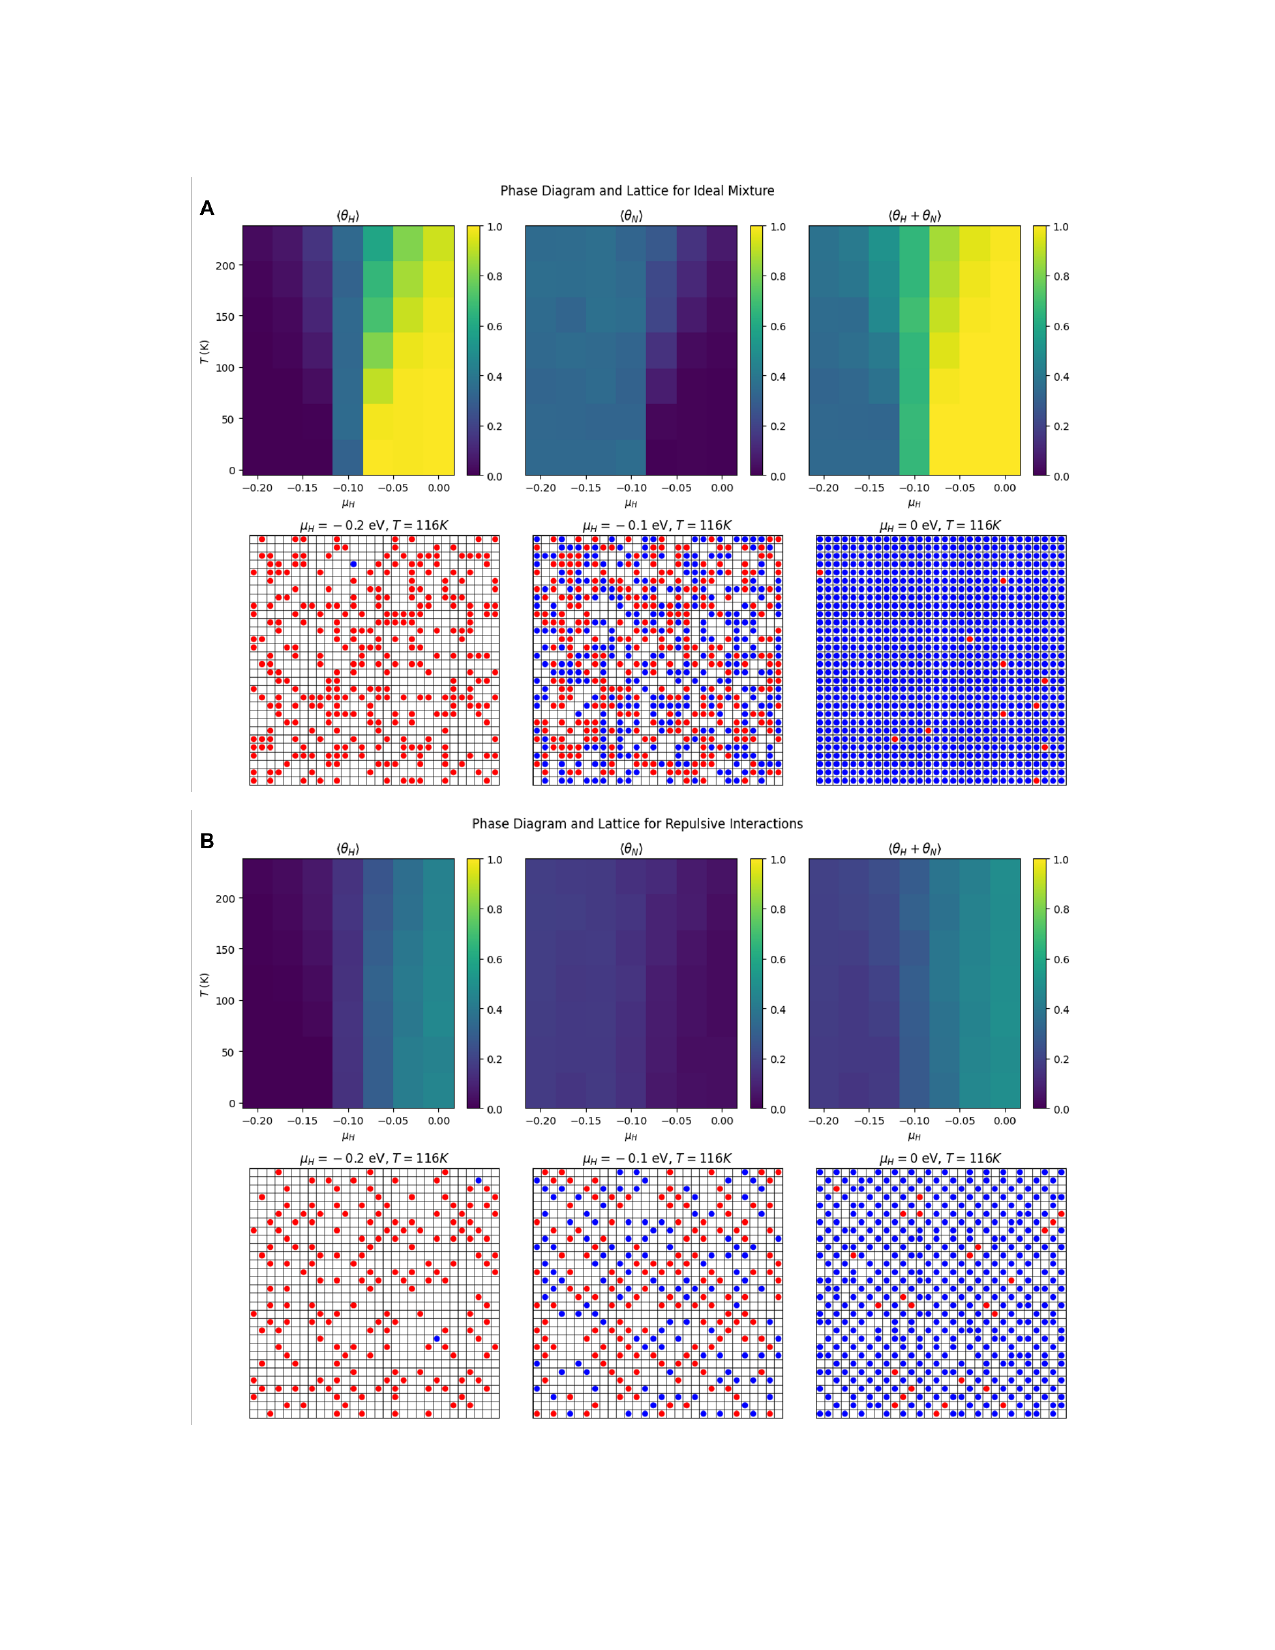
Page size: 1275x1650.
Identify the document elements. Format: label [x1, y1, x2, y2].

picture [187, 810, 1076, 1425]
picture [187, 177, 1076, 792]
